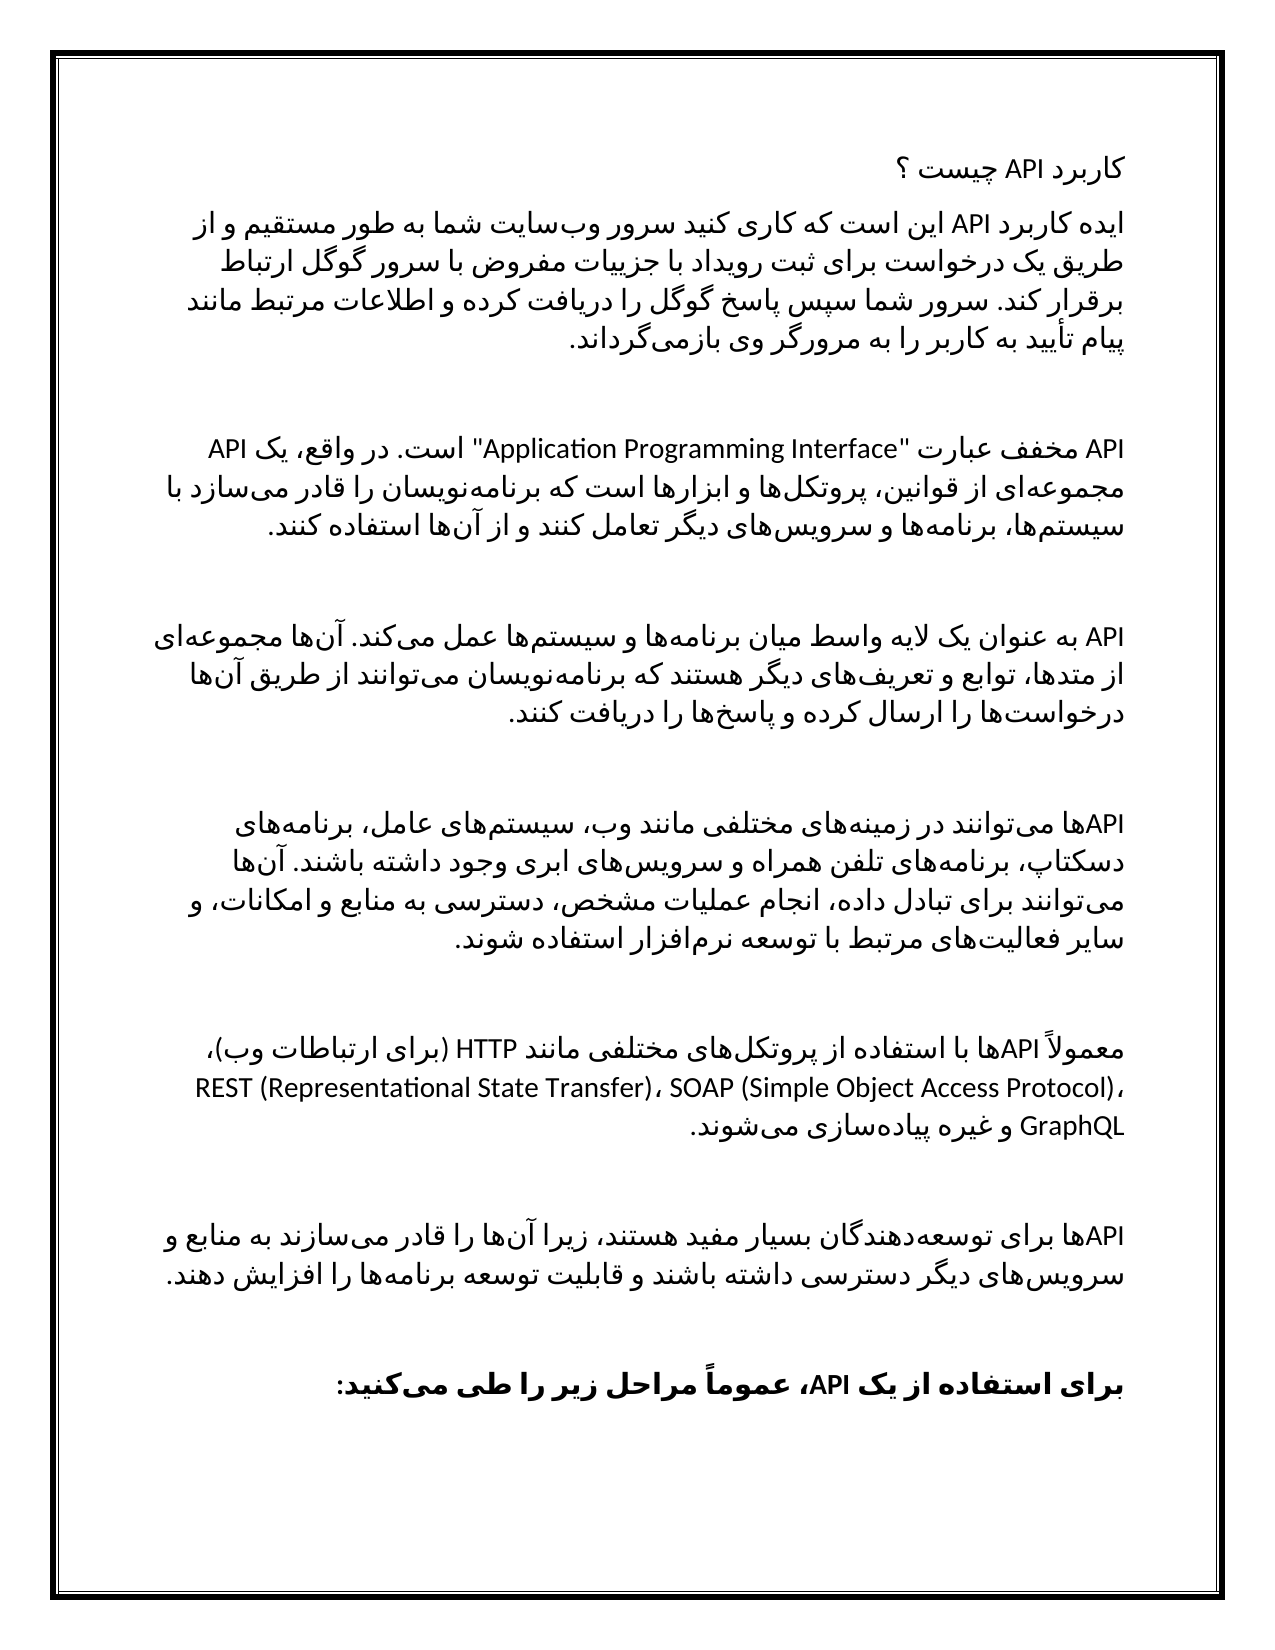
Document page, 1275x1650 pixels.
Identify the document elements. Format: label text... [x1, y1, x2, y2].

text برای استفاده از یک API، عموماً مراحل زیر را طی می‌کنید: [150, 1366, 1125, 1402]
text API به عنوان یک لایه واسط میان برنامه‌ها و سیستم‌ها عمل می‌کند. آن‌ها مجموعه‌ای از متدها، توابع و تعریف‌های دیگر هستند که برنامه‌نویسان می‌توانند از طریق آن‌ها درخواست‌ها را ارسال کرده و پاسخ‌ها را دریافت کنند. [150, 618, 1125, 730]
text کاربرد API چیست ؟ [150, 150, 1125, 186]
text API‌ها برای توسعه‌دهندگان بسیار مفید هستند، زیرا آن‌ها را قادر می‌سازند به منابع و سرویس‌های دیگر دسترسی داشته باشند و قابلیت توسعه برنامه‌ها را افزایش دهند. [150, 1217, 1125, 1291]
text API مخفف عبارت "Application Programming Interface" است. در واقع، یک API مجموعه‌ای از قوانین، پروتکل‌ها و ابزارها است که برنامه‌نویسان را قادر می‌سازد با سیستم‌ها، برنامه‌ها و سرویس‌های دیگر تعامل کنند و از آن‌ها استفاده کنند. [150, 431, 1125, 543]
text معمولاً API‌ها با استفاده از پروتکل‌های مختلفی مانند HTTP (برای ارتباطات وب)، REST (Representational State Transfer)، SOAP (Simple Object Access Protocol)، GraphQL و غیره پیاده‌سازی می‌شوند. [150, 1030, 1125, 1143]
text ایده کاربرد API این است که کاری کنید سرور وب‌سایت شما به طور مستقیم و از طریق یک درخواست برای ثبت رویداد با جزییات مفروض با سرور گوگل ارتباط برقرار کند. سرور شما سپس پاسخ گوگل را دریافت کرده و اطلاعات مرتبط مانند پیام تأیید به کاربر را به مرورگر وی بازمی‌گرداند. [150, 205, 1125, 356]
text API‌ها می‌توانند در زمینه‌های مختلفی مانند وب، سیستم‌های عامل، برنامه‌های دسکتاپ، برنامه‌های تلفن همراه و سرویس‌های ابری وجود داشته باشند. آن‌ها می‌توانند برای تبادل داده، انجام عملیات مشخص، دسترسی به منابع و امکانات، و سایر فعالیت‌های مرتبط با توسعه نرم‌افزار استفاده شوند. [150, 805, 1125, 956]
